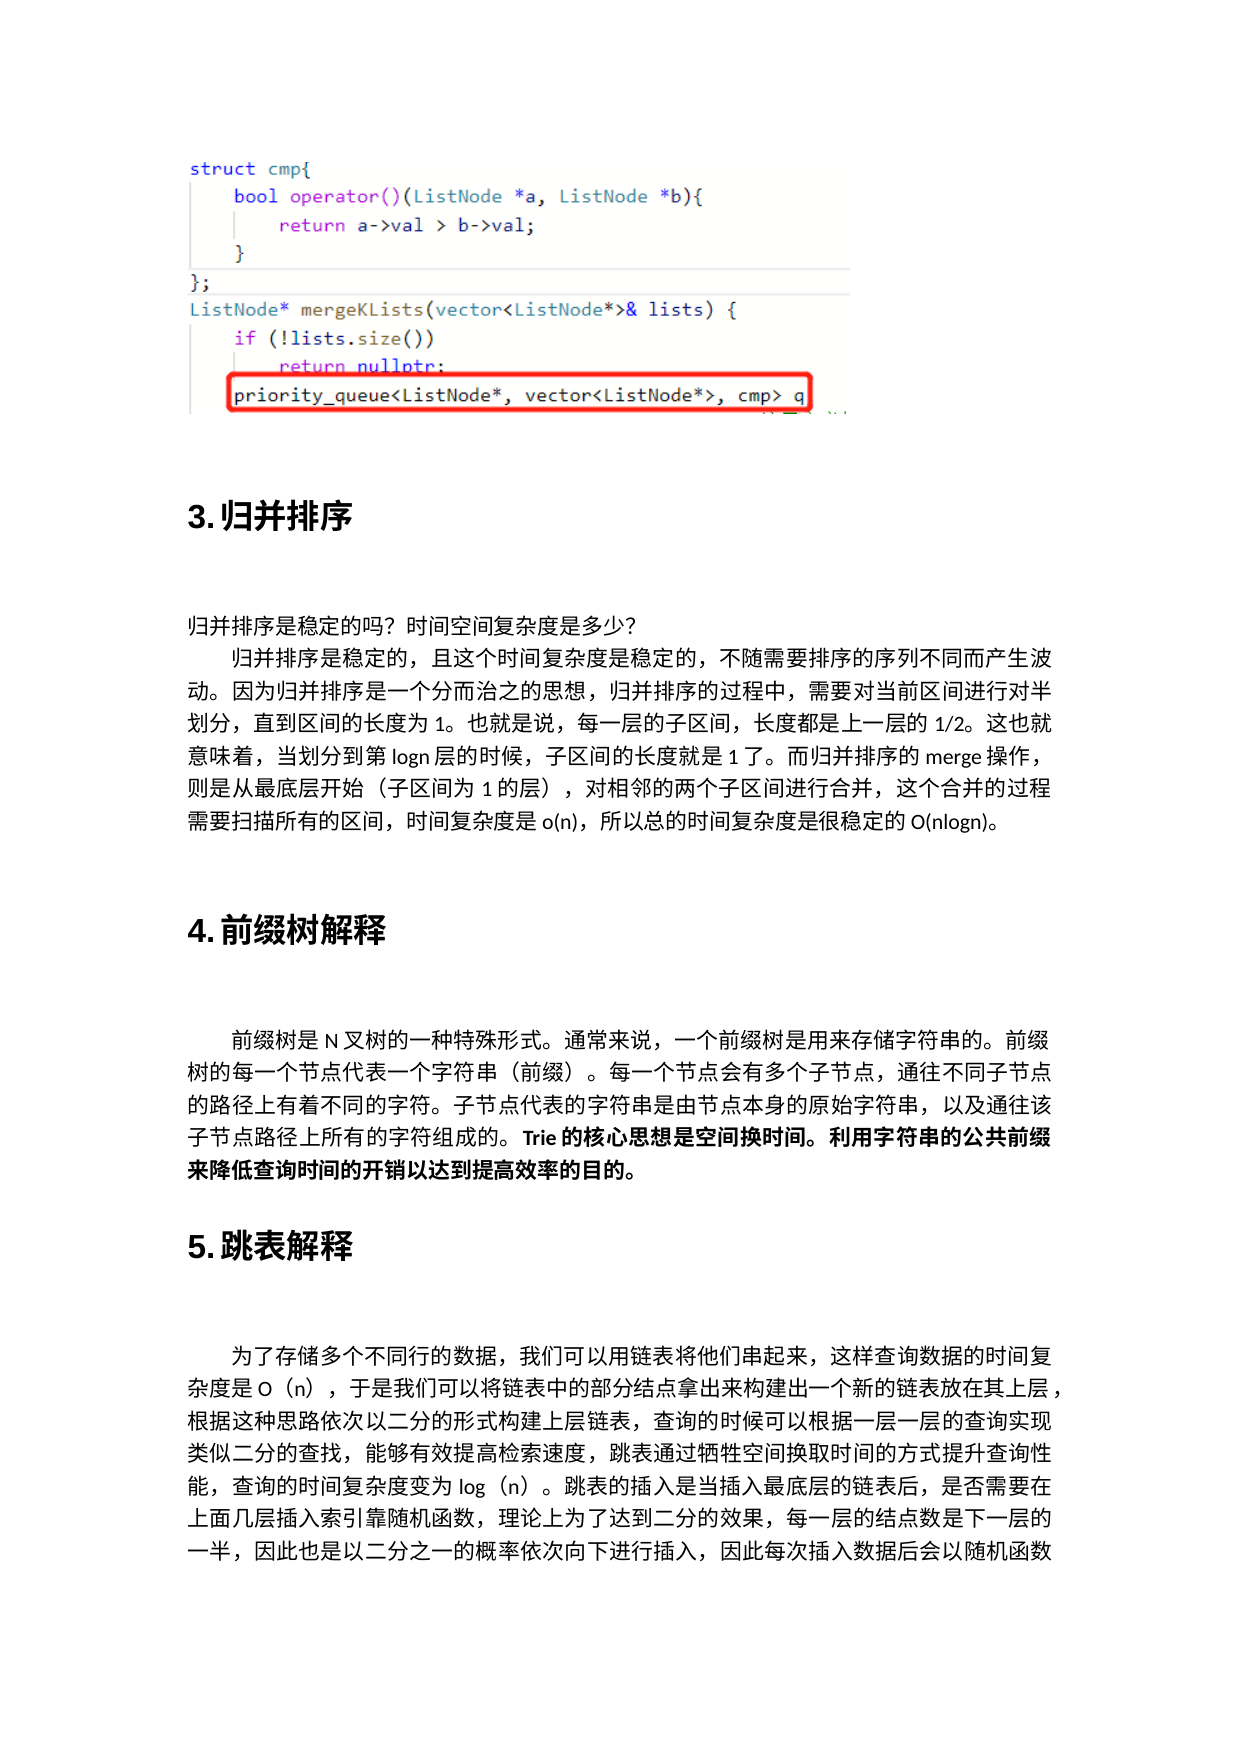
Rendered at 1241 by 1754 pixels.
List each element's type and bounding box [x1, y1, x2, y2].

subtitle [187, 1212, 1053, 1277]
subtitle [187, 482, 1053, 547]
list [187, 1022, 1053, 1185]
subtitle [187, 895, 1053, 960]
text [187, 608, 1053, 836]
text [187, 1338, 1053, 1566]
picture [187, 162, 851, 414]
